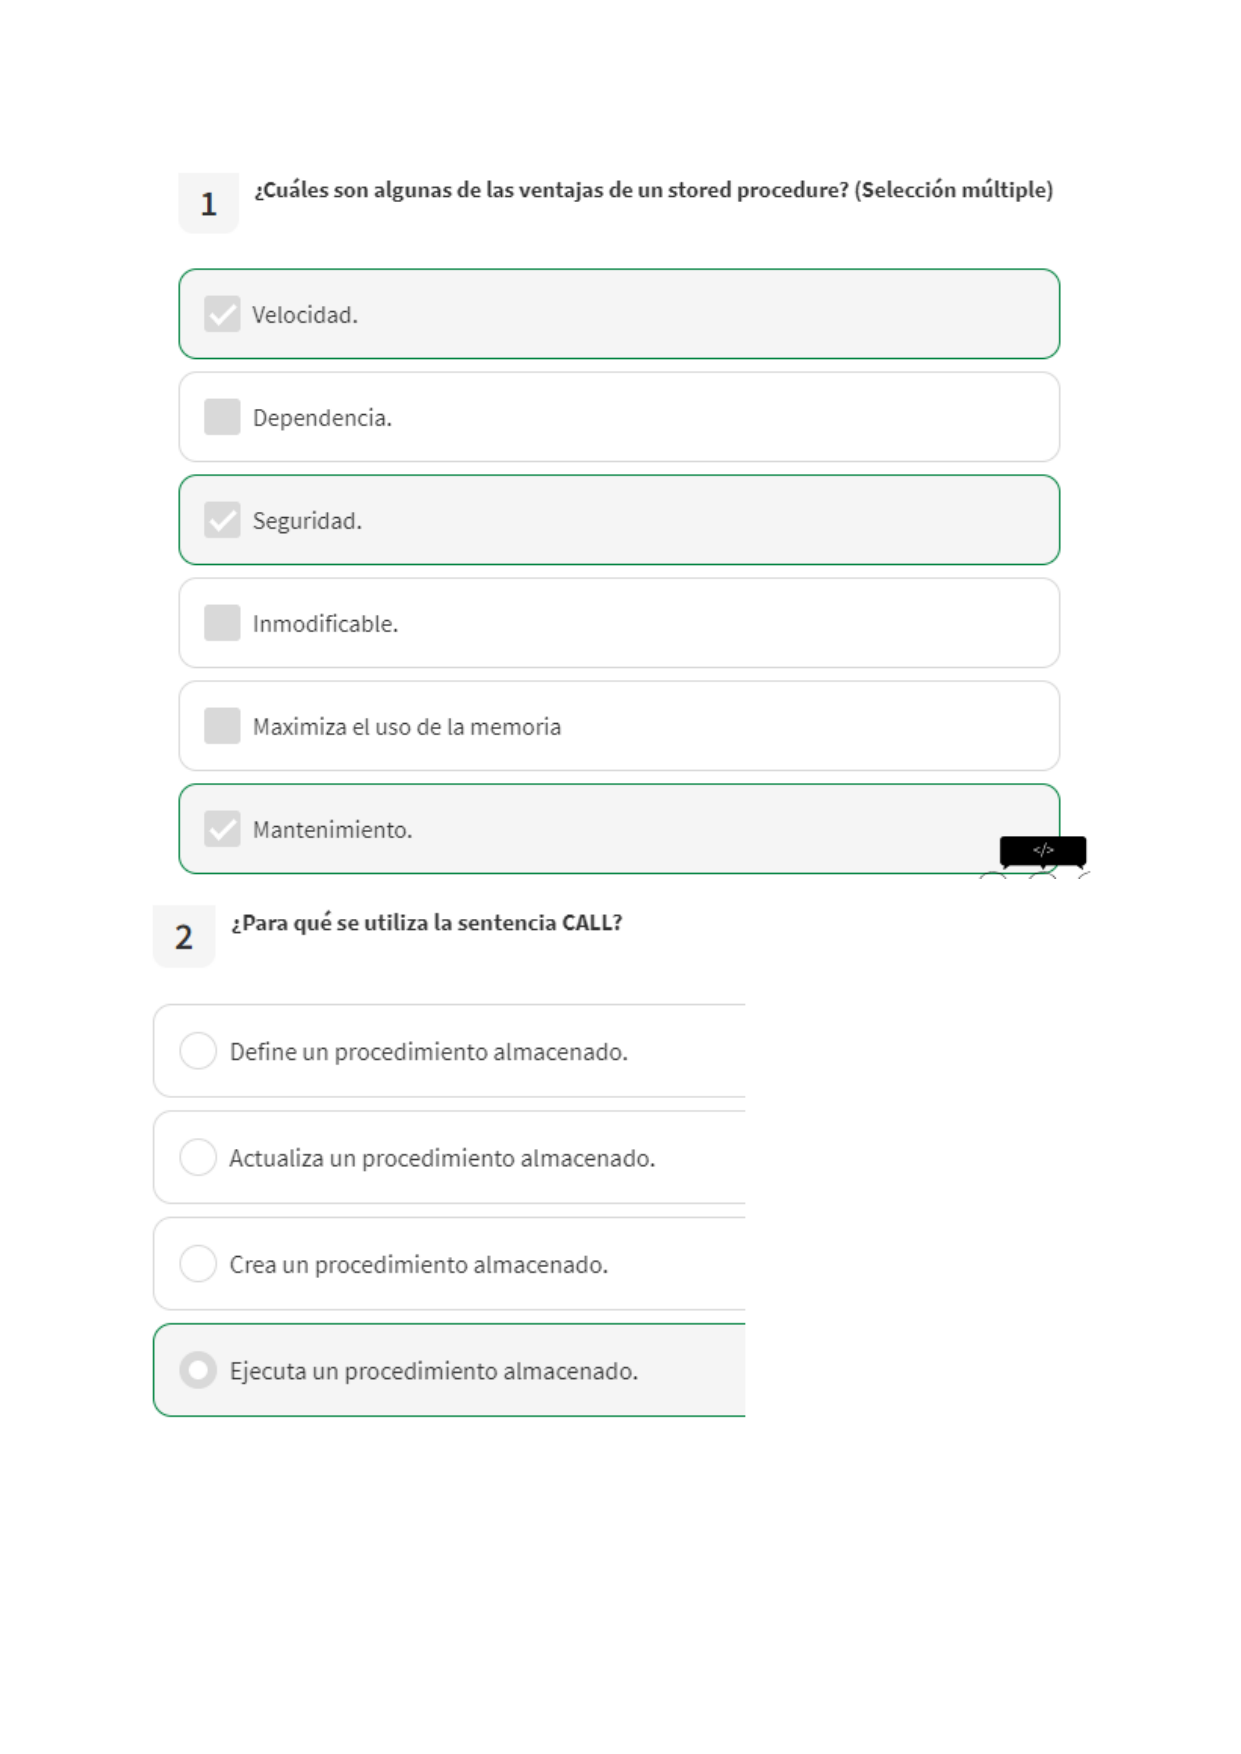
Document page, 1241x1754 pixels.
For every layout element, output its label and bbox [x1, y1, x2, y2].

picture [150, 882, 746, 1436]
picture [150, 150, 1091, 879]
